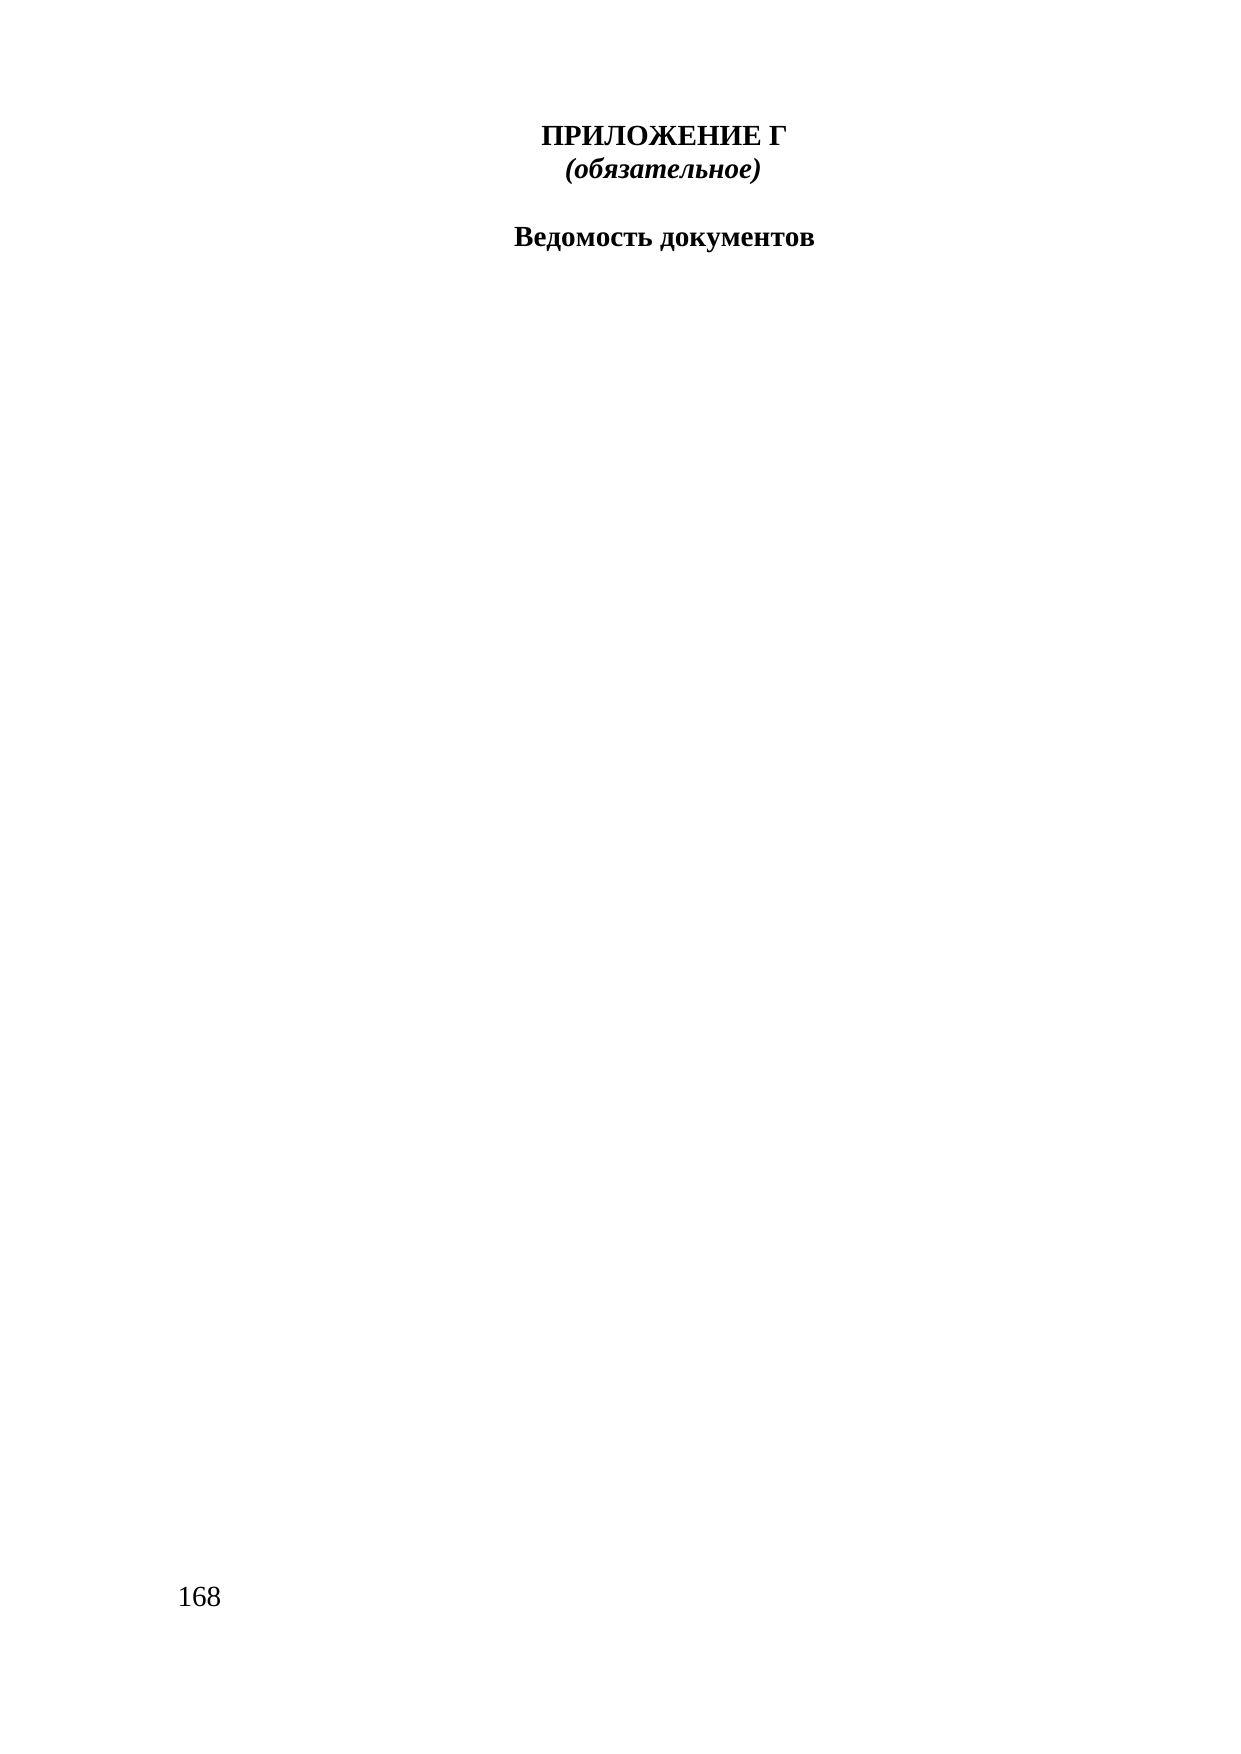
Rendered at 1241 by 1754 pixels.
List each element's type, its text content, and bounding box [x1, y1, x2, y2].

subtitle ПРИЛОЖЕНИЕ Г [177, 118, 1152, 152]
text Ведомость документов [177, 219, 1152, 252]
text (обязательное) [177, 152, 1152, 185]
